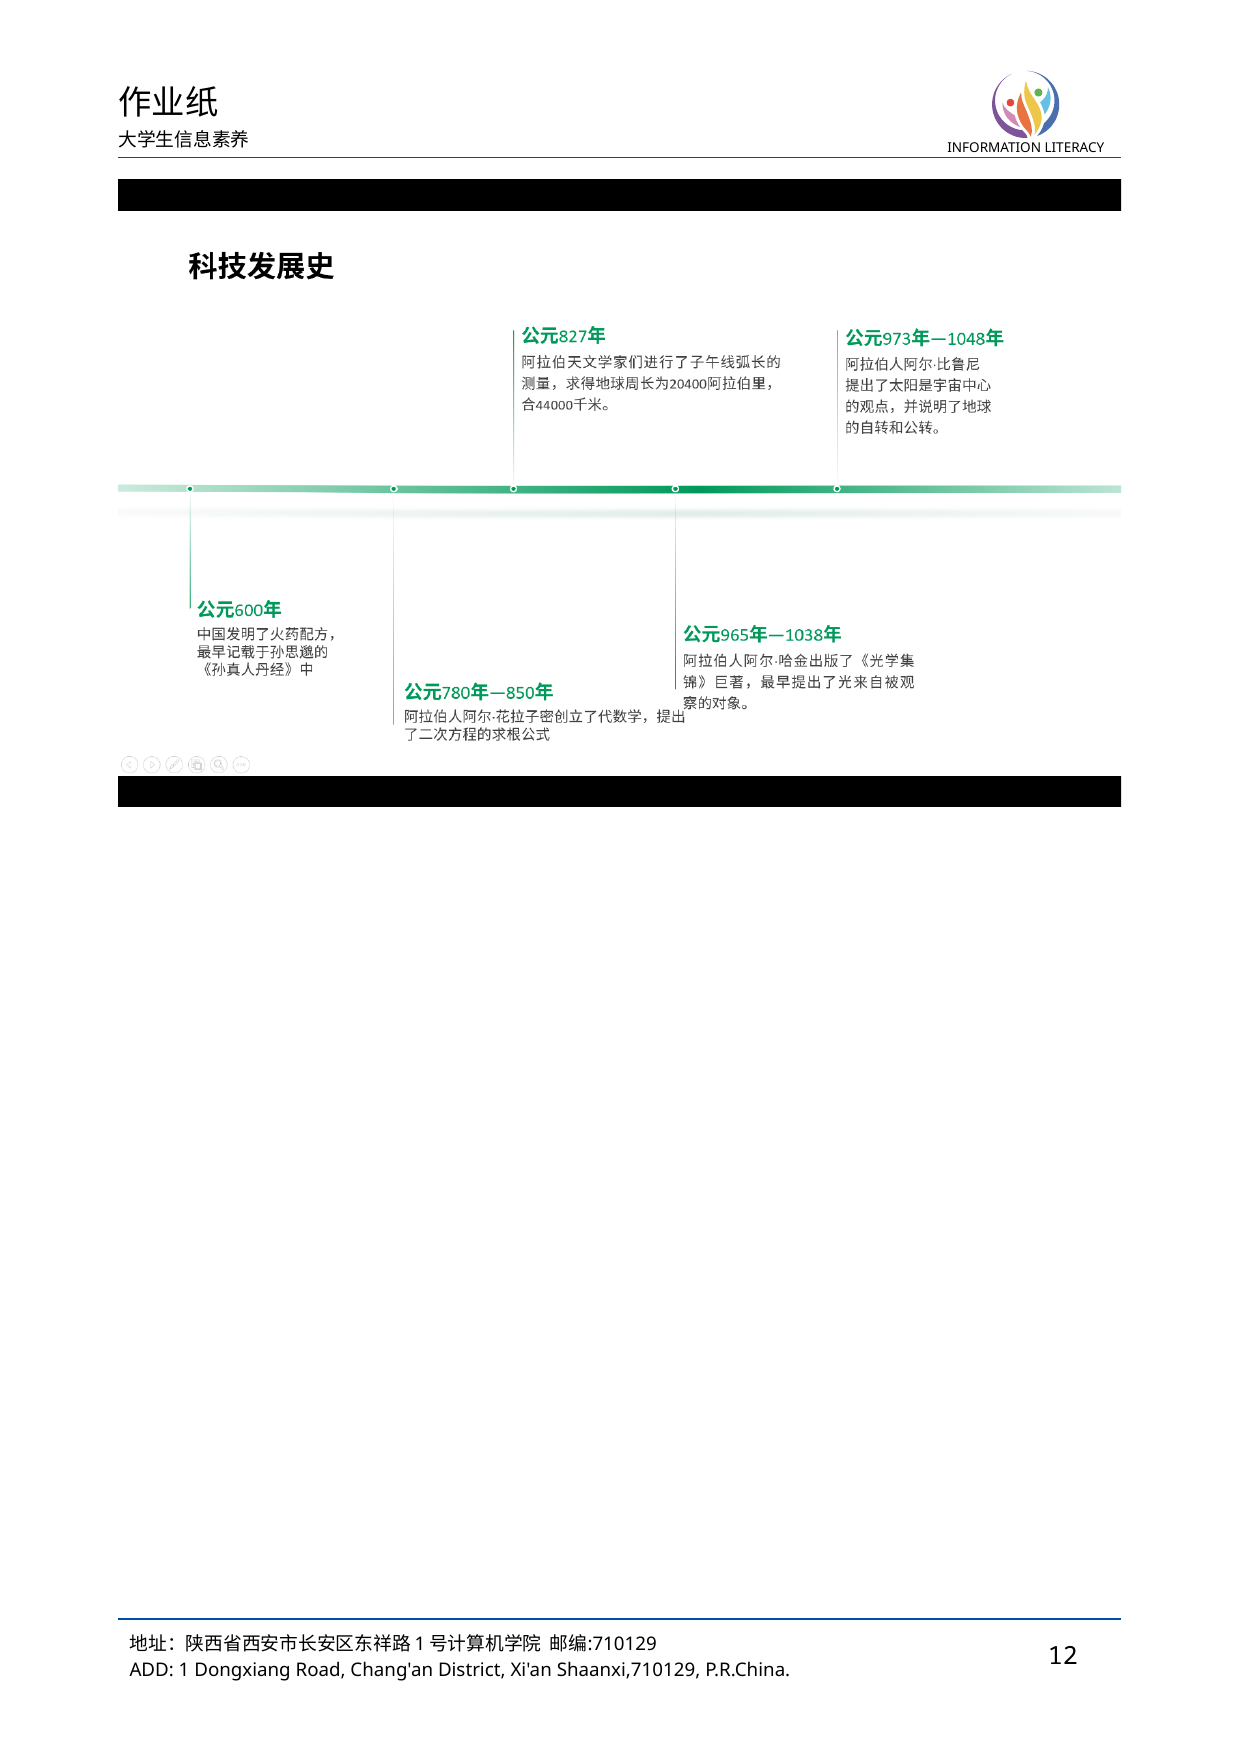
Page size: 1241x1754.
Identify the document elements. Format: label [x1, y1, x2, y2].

picture [118, 179, 1122, 807]
